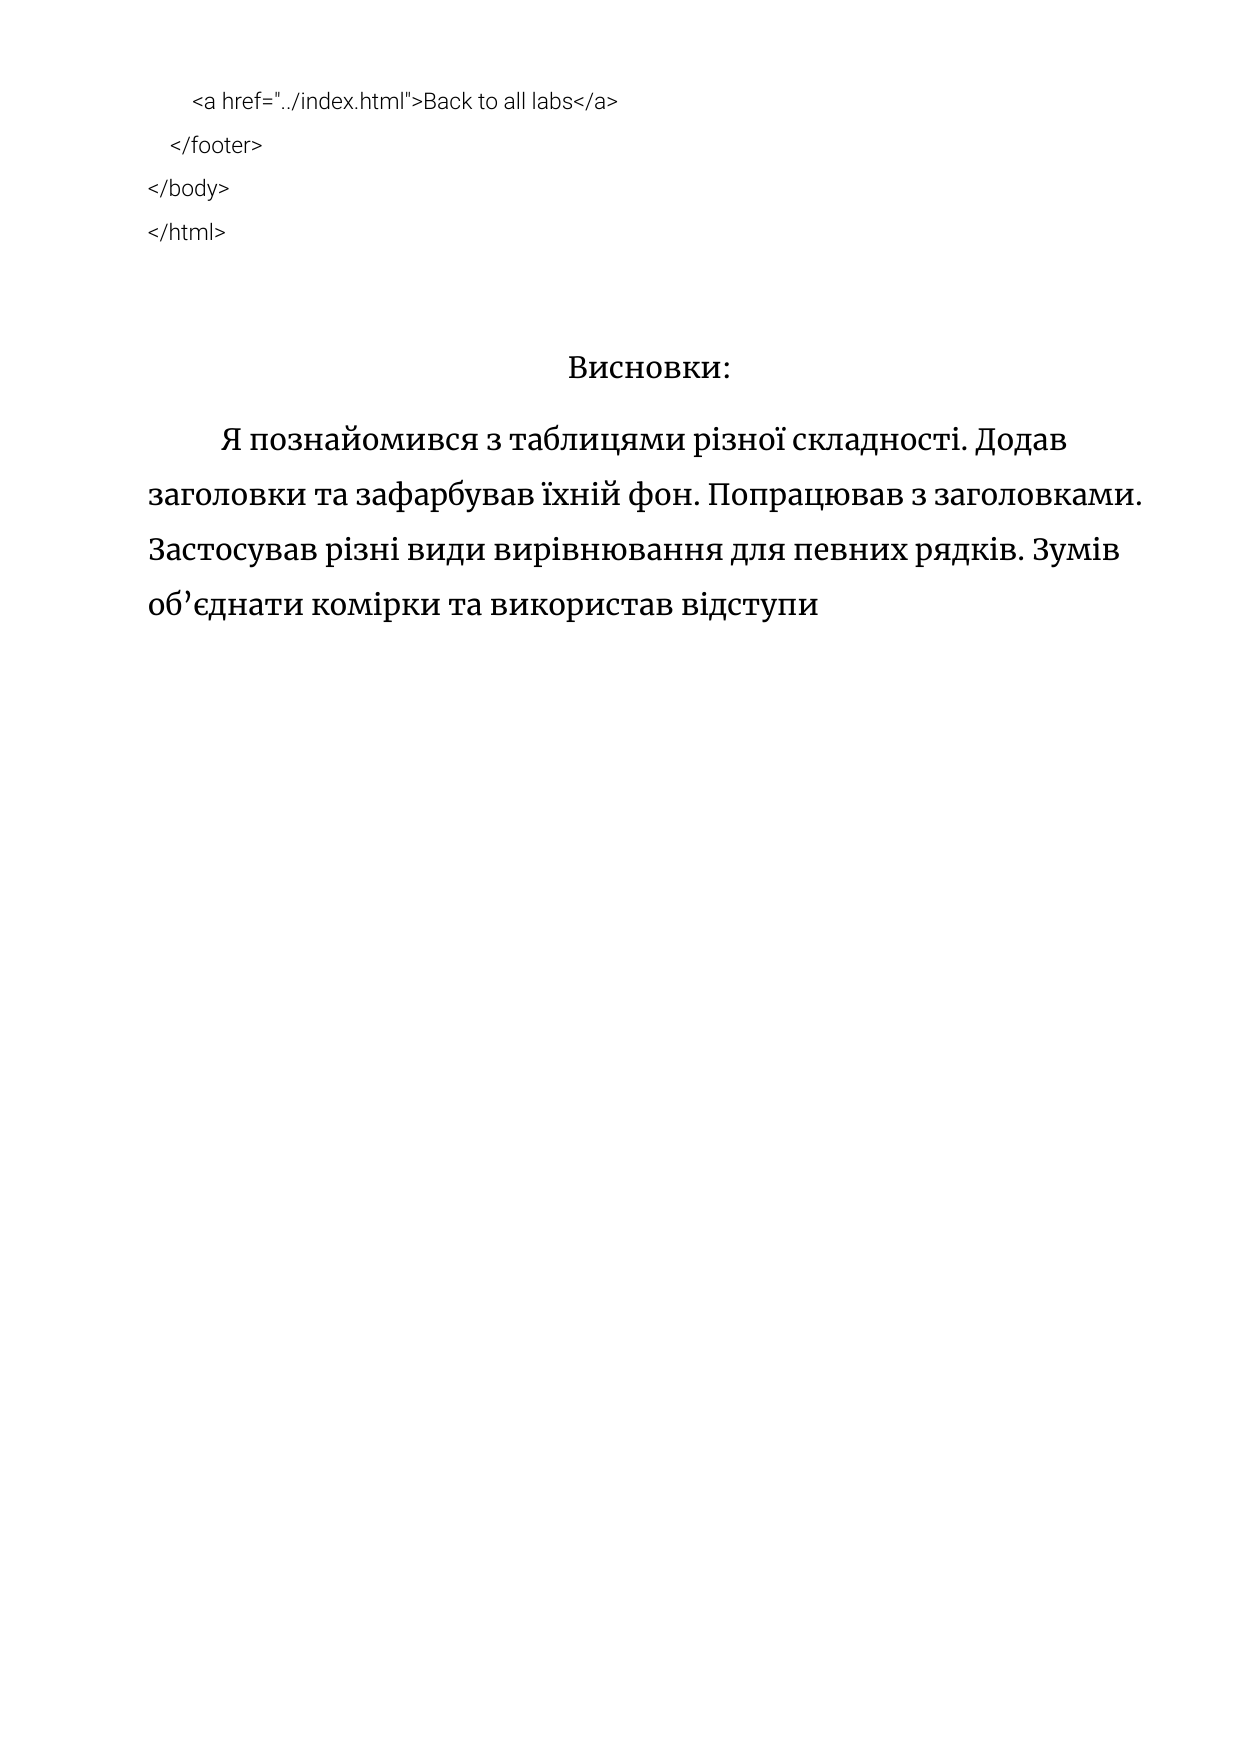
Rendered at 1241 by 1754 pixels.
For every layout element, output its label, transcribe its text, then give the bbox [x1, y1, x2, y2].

text </html> [148, 219, 1152, 246]
text </body> [148, 176, 1152, 202]
text <a href="../index.html">Back to all labs</a> [148, 88, 1152, 115]
text Я познайомився з таблицями різної складності. Додав заголовки та зафарбував їхній фон. Попрацював з заголовками. Застосував різні види вирівнювання для певних рядків. Зумів об’єднати комірки та використав відступи [148, 421, 1152, 623]
text Висновки: [148, 350, 1152, 386]
text </footer> [148, 132, 1152, 159]
